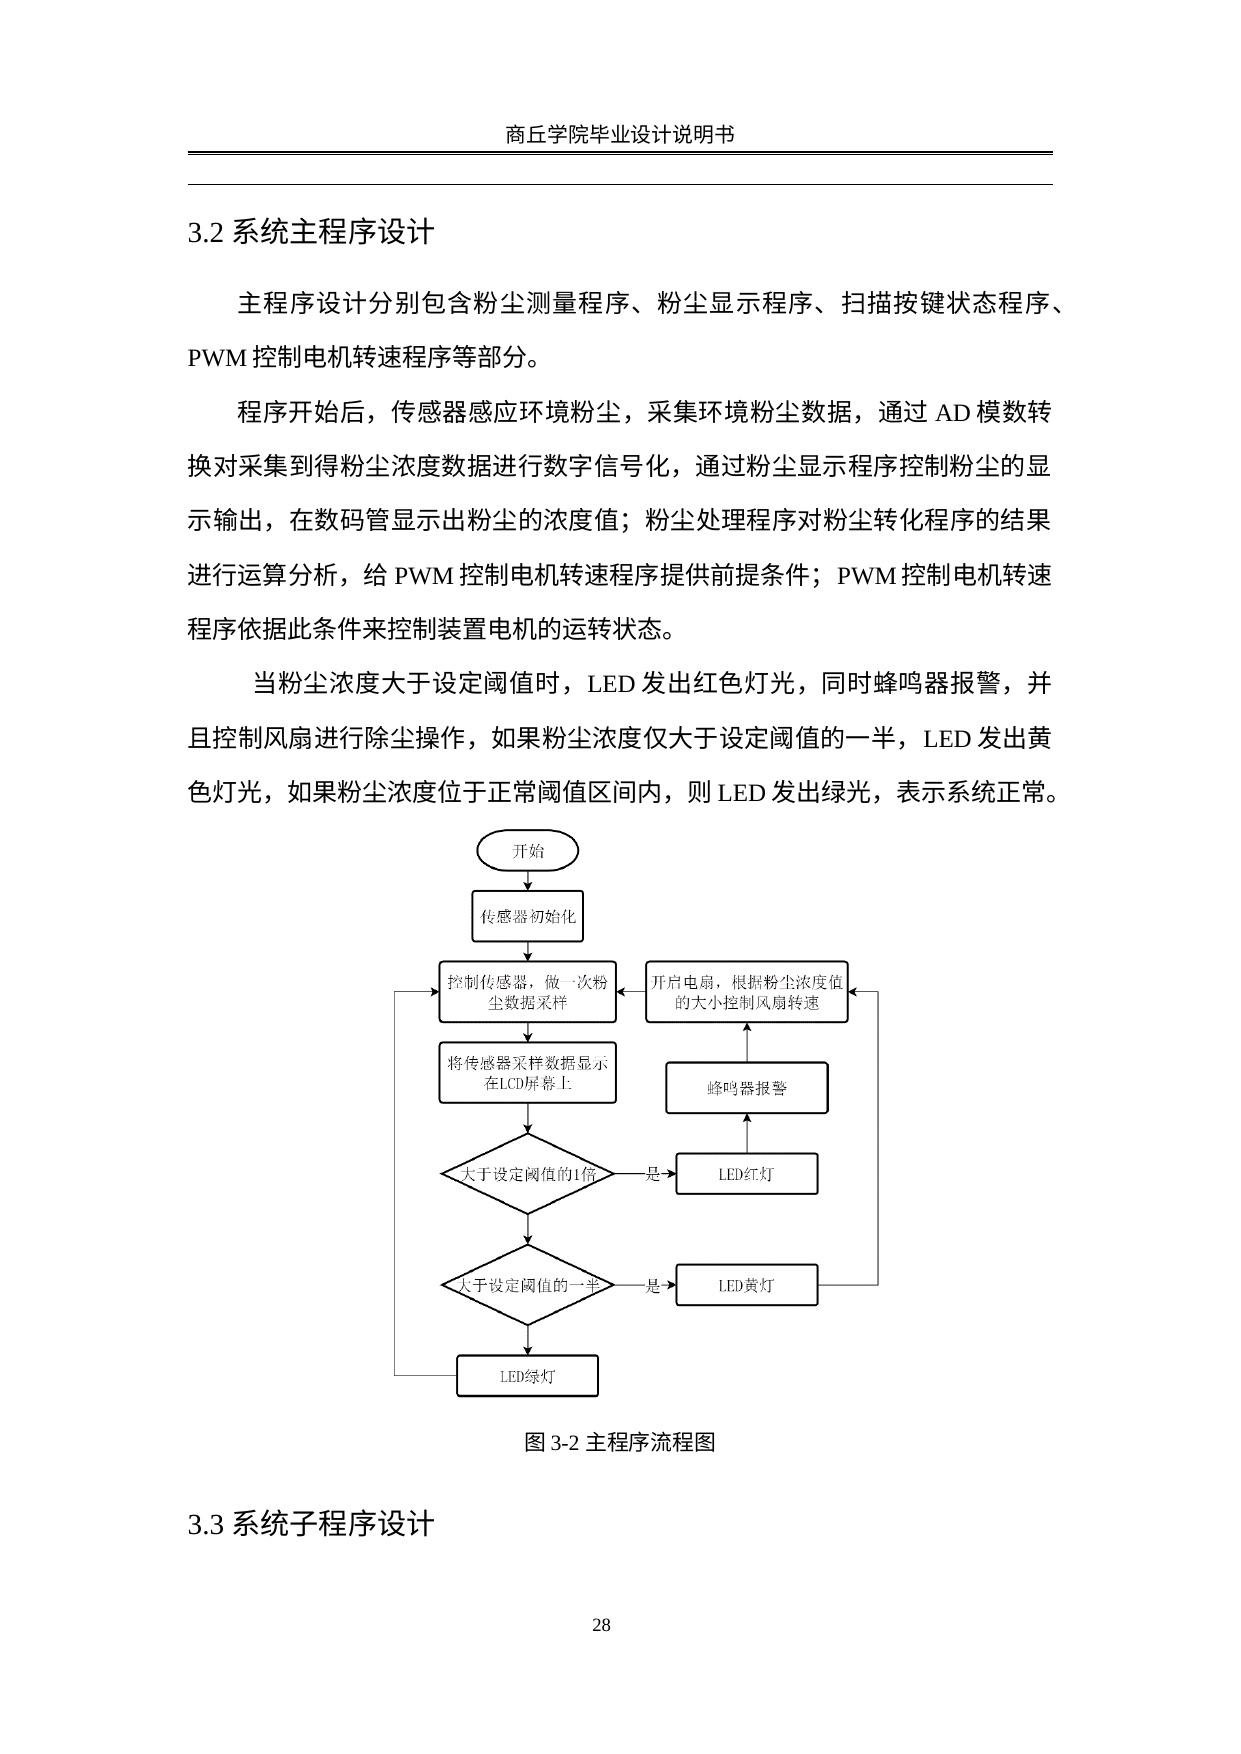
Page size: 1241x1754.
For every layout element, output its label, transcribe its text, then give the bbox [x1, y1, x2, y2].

text 程序开始后，传感器感应环境粉尘，采集环境粉尘数据，通过AD模数转换对采集到得粉尘浓度数据进行数字信号化，通过粉尘显示程序控制粉尘的显示输出，在数码管显示出粉尘的浓度值；粉尘处理程序对粉尘转化程序的结果进行运算分析，给PWM控制电机转速程序提供前提条件；PWM控制电机转速程序依据此条件来控制装置电机的运转状态。 [187, 392, 1053, 646]
text 主程序设计分别包含粉尘测量程序、粉尘显示程序、扫描按键状态程序、PWM控制电机转速程序等部分。 [187, 283, 1053, 374]
picture [384, 827, 900, 1410]
text 当粉尘浓度大于设定阈值时，LED发出红色灯光，同时蜂鸣器报警，并且控制风扇进行除尘操作，如果粉尘浓度仅大于设定阈值的一半，LED发出黄色灯光，如果粉尘浓度位于正常阈值区间内，则LED发出绿光，表示系统正常。 [187, 664, 1053, 809]
text 3.3 系统子程序设计 [187, 1489, 1053, 1554]
text 图3-2 主程序流程图 [187, 1425, 1053, 1457]
text 3.2 系统主程序设计 [187, 197, 1053, 262]
